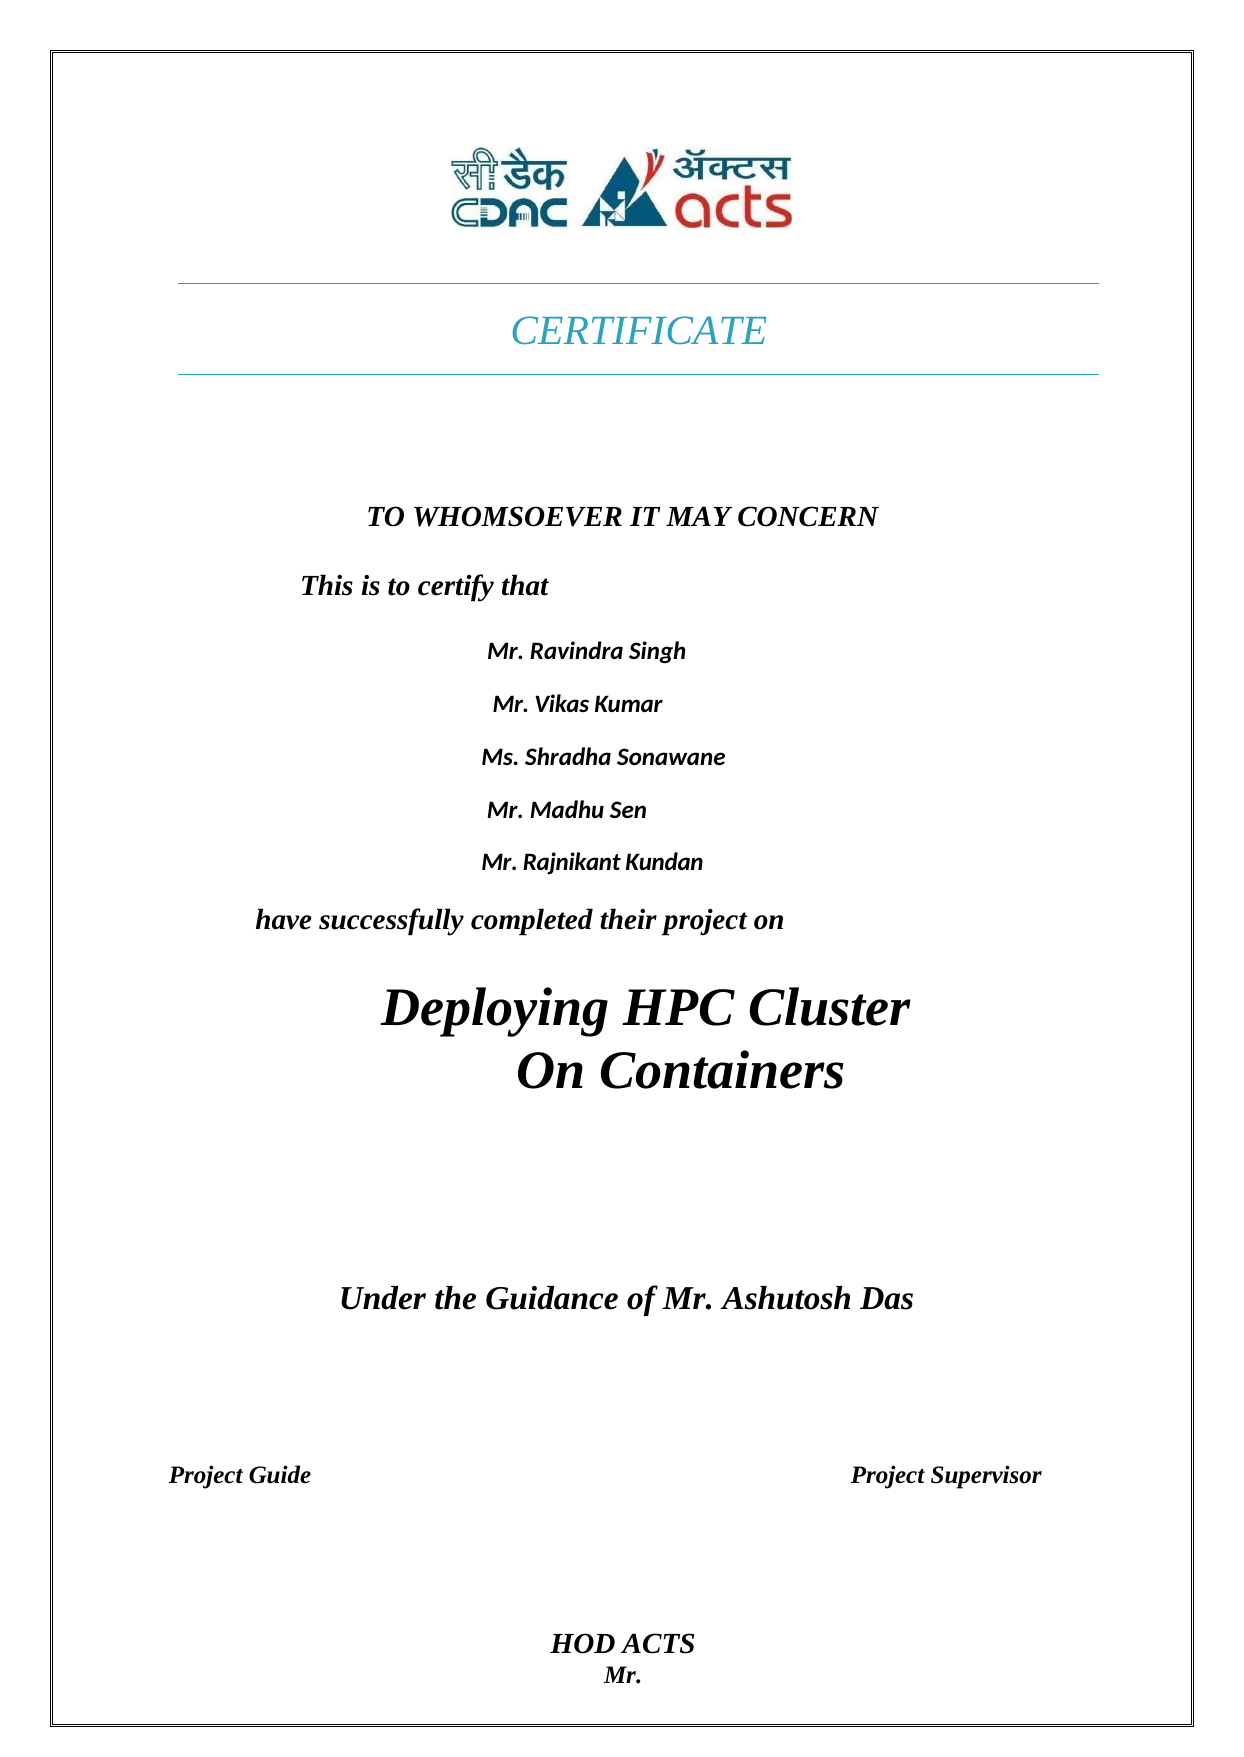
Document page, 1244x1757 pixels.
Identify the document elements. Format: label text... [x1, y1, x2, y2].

text CERTIFICATE [177, 284, 1099, 375]
text Deploying HPC Cluster [333, 975, 1118, 1037]
text Mr. [489, 1661, 757, 1689]
subtitle Ms. Shradha Sonawane [481, 741, 894, 772]
picture [451, 147, 792, 228]
text have successfully completed their project on [87, 902, 916, 936]
text Mr. Ravindra Singh [481, 636, 919, 666]
text Under the Guidance of Mr. Ashutosh Das [87, 1278, 914, 1317]
text On Containers [333, 1037, 1118, 1100]
subtitle HOD ACTS [489, 1627, 756, 1661]
text Mr. Rajnikant Kundan [481, 846, 1189, 877]
subtitle TO WHOMSOEVER IT MAY CONCERN [163, 499, 1081, 532]
text This is to certify that [300, 568, 1189, 602]
text Project Guide Project Supervisor [169, 1460, 1189, 1489]
text Mr. Vikas Kumar [481, 688, 919, 719]
subtitle Mr. Madhu Sen [481, 794, 894, 824]
